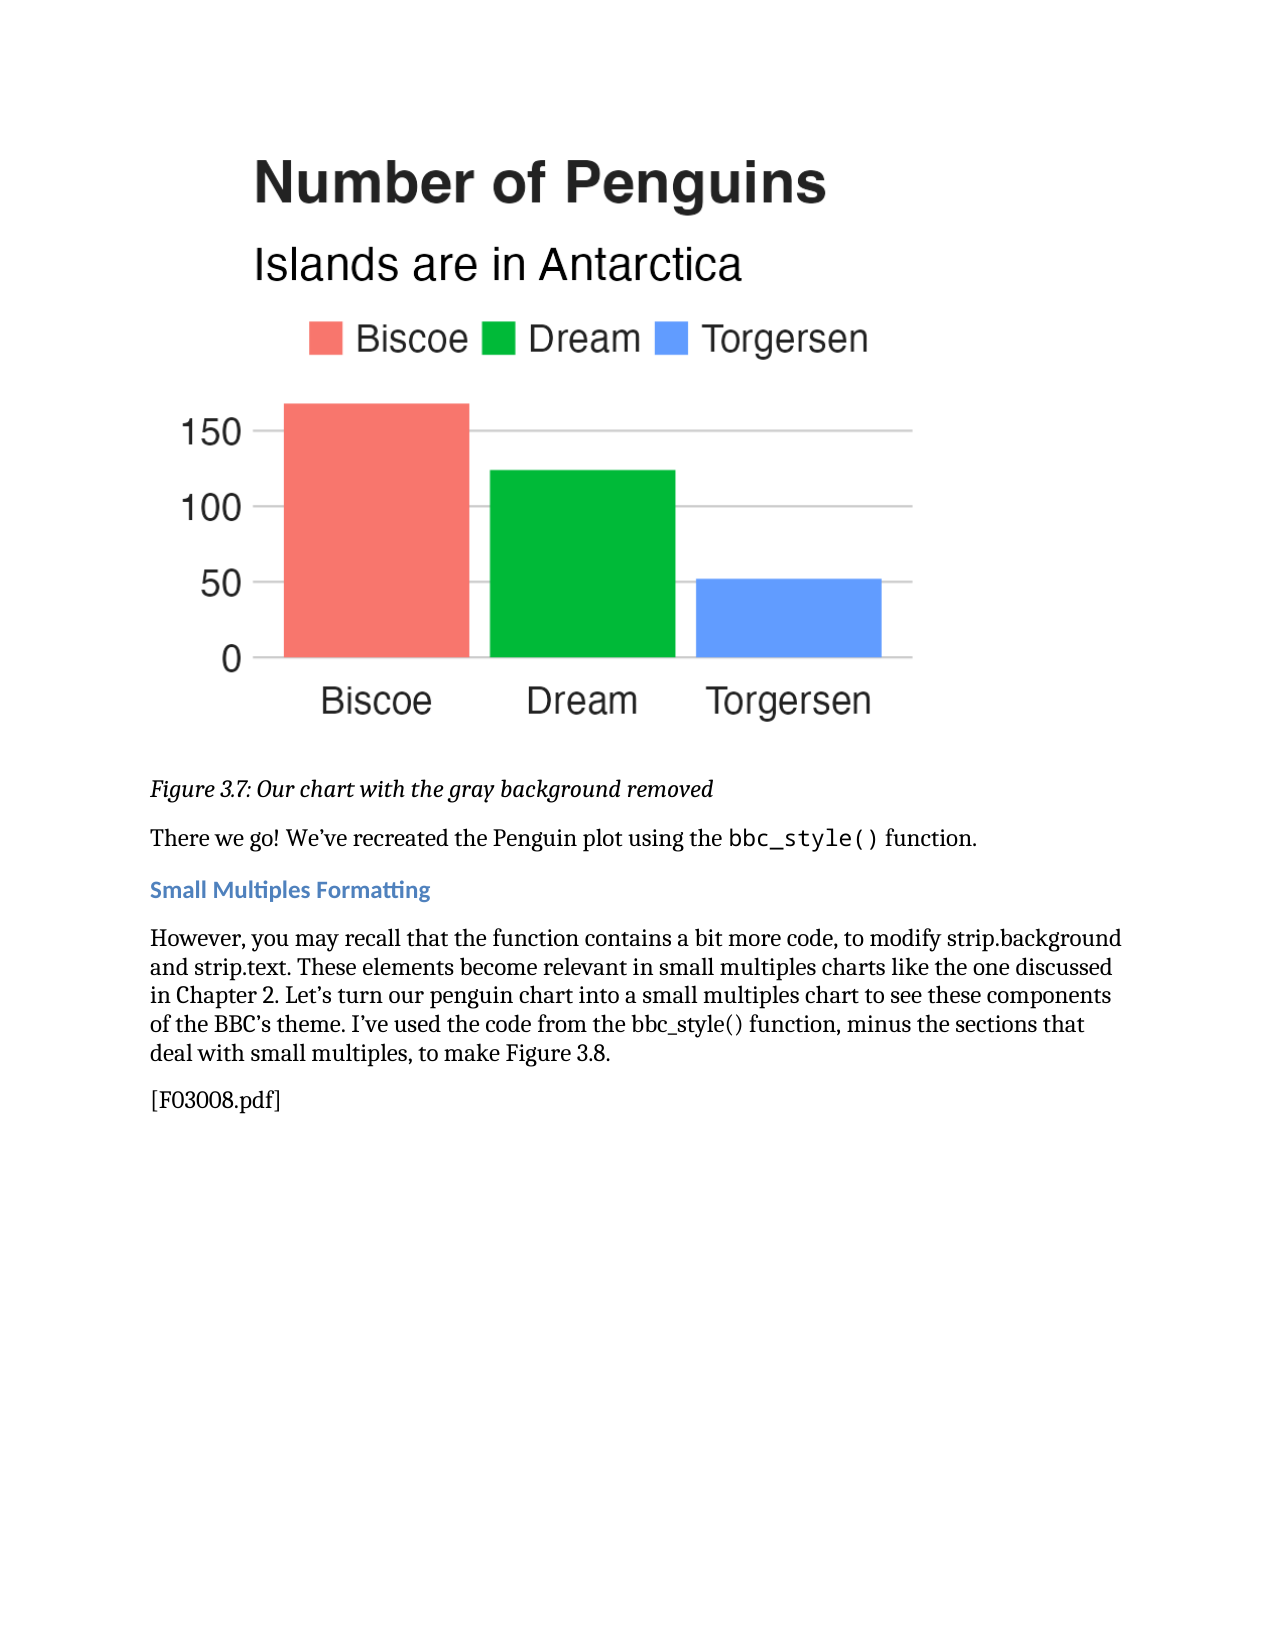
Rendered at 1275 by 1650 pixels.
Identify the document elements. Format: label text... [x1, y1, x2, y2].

text However, you may recall that the function contains a bit more code, to modify strip.background and strip.text. These elements become relevant in small multiples charts like the one discussed in Chapter 2. Let’s turn our penguin chart into a small multiples chart to see these components of the BBC’s theme. I’ve used the code from the bbc_style() function, minus the sections that deal with small multiples, to make Figure 3.8. [150, 924, 1125, 1067]
picture [168, 150, 924, 754]
subtitle Small Multiples Formatting [150, 874, 1125, 905]
text [F03008.pdf] [150, 1086, 1125, 1115]
text There we go! We’ve recreated the Penguin plot using the bbc_style() function. [150, 822, 1125, 854]
text Figure 3.7: Our chart with the gray background removed [150, 775, 1125, 804]
